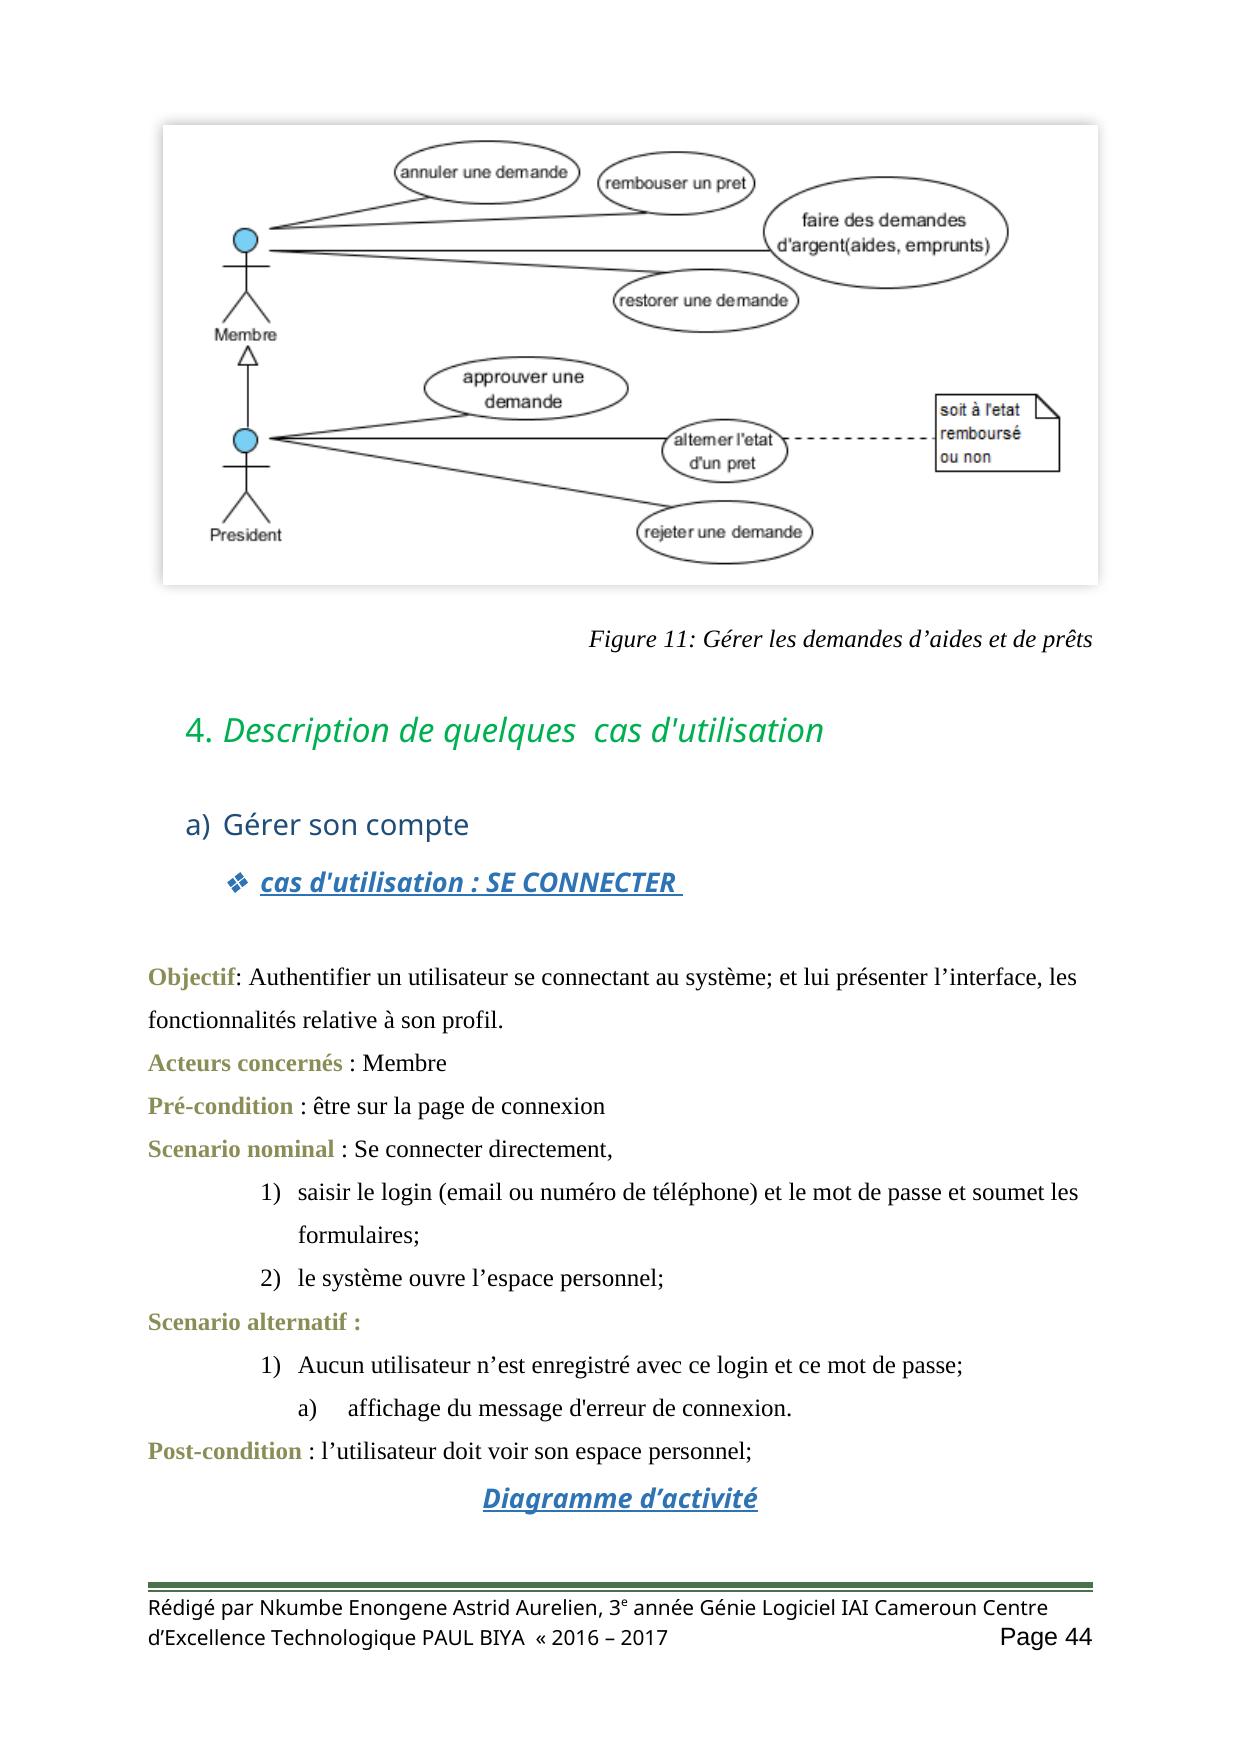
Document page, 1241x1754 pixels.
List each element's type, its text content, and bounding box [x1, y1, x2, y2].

list saisir le login (email ou numéro de téléphone) et le mot de passe et soumet les formulaires; [260, 1177, 1093, 1249]
list Gérer son compte [185, 804, 1093, 843]
list affichage du message d'erreur de connexion. [298, 1393, 1093, 1422]
text Pré-condition : être sur la page de connexion [148, 1091, 1093, 1120]
text Post-condition : l’utilisateur doit voir son espace personnel; [148, 1436, 1093, 1465]
list Aucun utilisateur n’est enregistré avec ce login et ce mot de passe; [260, 1350, 1093, 1378]
text Diagramme d’activité [148, 1479, 1093, 1516]
picture [163, 125, 1098, 585]
text Scenario alternatif : [148, 1307, 1093, 1335]
text Scenario nominal : Se connecter directement, [148, 1134, 1093, 1163]
subtitle Description de quelques cas d'utilisation [185, 707, 1093, 752]
list cas d'utilisation : SE CONNECTER [223, 863, 1093, 900]
text Acteurs concernés : Membre [148, 1048, 1093, 1077]
list le système ouvre l’espace personnel; [260, 1263, 1093, 1292]
text Objectif: Authentifier un utilisateur se connectant au système; et lui présenter l’interface, les fonctionnalités relative à son profil. [148, 962, 1093, 1033]
